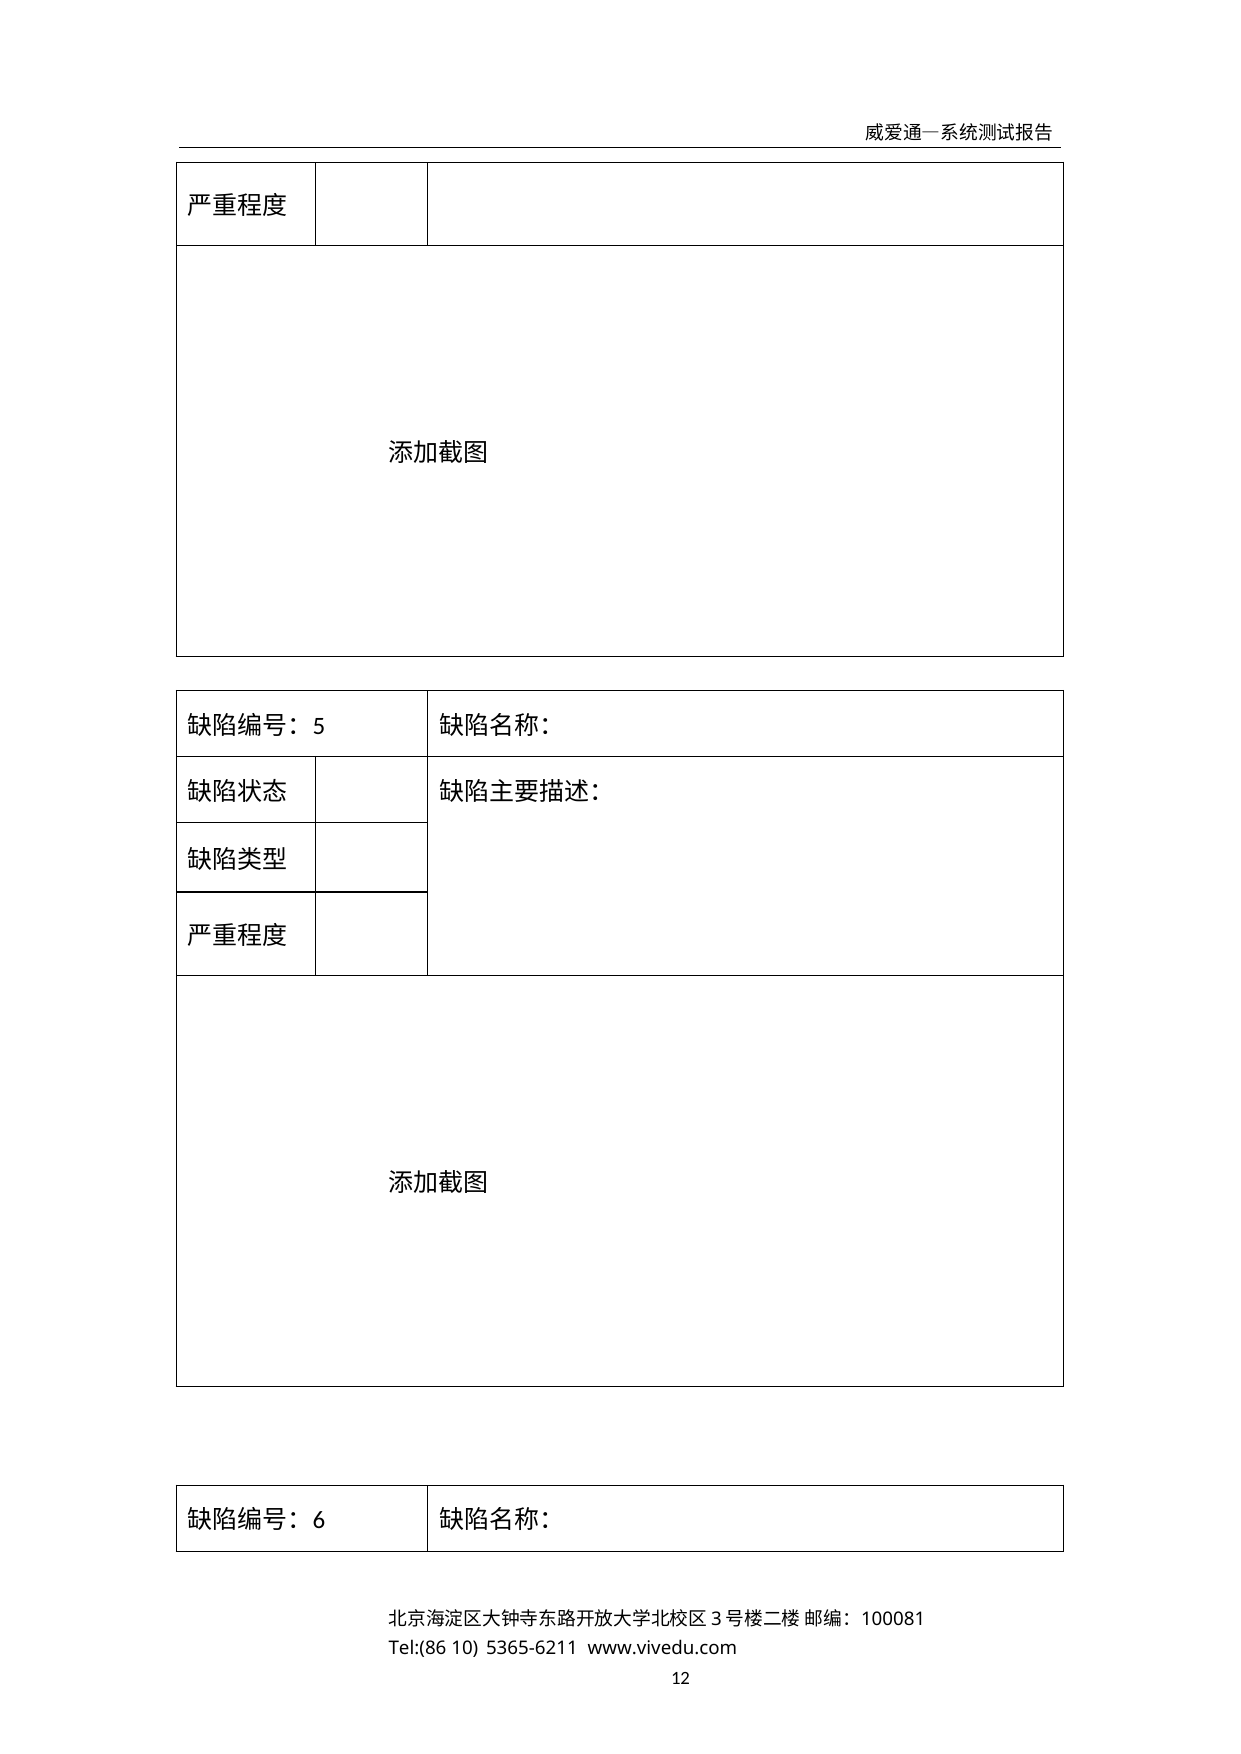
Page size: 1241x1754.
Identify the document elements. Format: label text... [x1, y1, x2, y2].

table_cell 严重程度 [177, 163, 315, 245]
table_cell [316, 893, 427, 974]
table_cell 添加截图 [177, 246, 1063, 656]
table_cell 缺陷状态 [177, 757, 315, 822]
table_cell [316, 163, 427, 245]
table_cell 严重程度 [177, 893, 315, 974]
table_cell 缺陷主要描述： [428, 757, 1063, 974]
table_header 缺陷编号：5 [177, 691, 427, 756]
table_cell [316, 823, 427, 891]
table_header 缺陷编号：6 [177, 1486, 427, 1551]
table_cell 缺陷类型 [177, 823, 315, 891]
table_cell [316, 757, 427, 822]
table_header 缺陷名称： [428, 1486, 1063, 1551]
table_header 缺陷名称： [428, 691, 1063, 756]
table_cell 添加截图 [177, 976, 1063, 1386]
